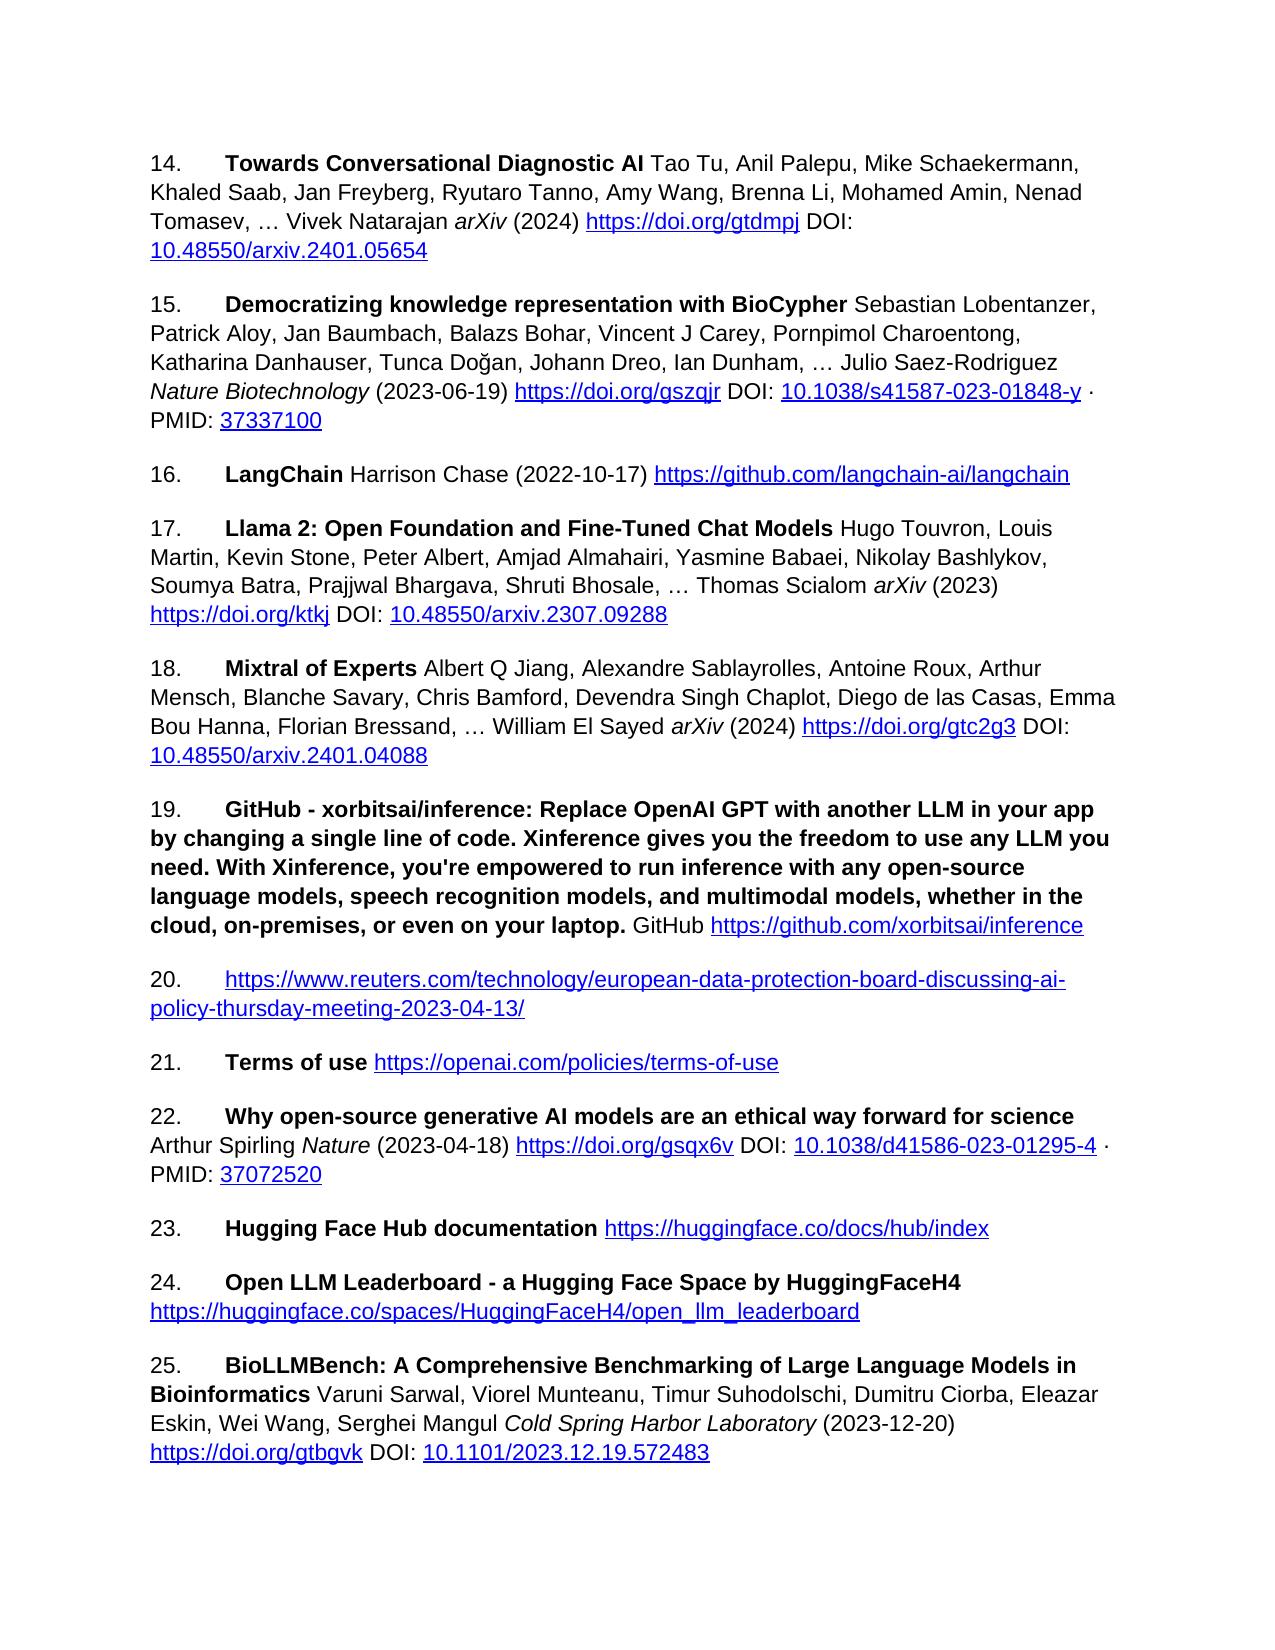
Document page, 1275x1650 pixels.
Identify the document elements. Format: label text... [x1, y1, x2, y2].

text 19. GitHub - xorbitsai/inference: Replace OpenAI GPT with another LLM in your app by changing a single line of code. Xinference gives you the freedom to use any LLM you need. With Xinference, you're empowered to run inference with any open-source language models, speech recognition models, and multimodal models, whether in the cloud, on-premises, or even on your laptop. GitHub https://github.com/xorbitsai/inference [150, 796, 1125, 938]
text 16. LangChain Harrison Chase (2022-10-17) https://github.com/langchain-ai/langchain [150, 461, 1125, 487]
text 25. BioLLMBench: A Comprehensive Benchmarking of Large Language Models in Bioinformatics Varuni Sarwal, Viorel Munteanu, Timur Suhodolschi, Dumitru Ciorba, Eleazar Eskin, Wei Wang, Serghei Mangul Cold Spring Harbor Laboratory (2023-12-20) https://doi.org/gtbgvk DOI: 10.1101/2023.12.19.572483 [150, 1352, 1125, 1465]
text 15. Democratizing knowledge representation with BioCypher Sebastian Lobentanzer, Patrick Aloy, Jan Baumbach, Balazs Bohar, Vincent J Carey, Pornpimol Charoentong, Katharina Danhauser, Tunca Doğan, Johann Dreo, Ian Dunham, … Julio Saez-Rodriguez Nature Biotechnology (2023-06-19) https://doi.org/gszqjr DOI: 10.1038/s41587-023-01848-y · PMID: 37337100 [150, 291, 1125, 433]
text 22. Why open-source generative AI models are an ethical way forward for science Arthur Spirling Nature (2023-04-18) https://doi.org/gsqx6v DOI: 10.1038/d41586-023-01295-4 · PMID: 37072520 [150, 1103, 1125, 1187]
text 21. Terms of use https://openai.com/policies/terms-of-use [150, 1049, 1125, 1075]
text 18. Mixtral of Experts Albert Q Jiang, Alexandre Sablayrolles, Antoine Roux, Arthur Mensch, Blanche Savary, Chris Bamford, Devendra Singh Chaplot, Diego de las Casas, Emma Bou Hanna, Florian Bressand, … William El Sayed arXiv (2024) https://doi.org/gtc2g3 DOI: 10.48550/arxiv.2401.04088 [150, 655, 1125, 769]
text 20. https://www.reuters.com/technology/european-data-protection-board-discussing-ai-policy-thursday-meeting-2023-04-13/ [150, 966, 1125, 1021]
text 14. Towards Conversational Diagnostic AI Tao Tu, Anil Palepu, Mike Schaekermann, Khaled Saab, Jan Freyberg, Ryutaro Tanno, Amy Wang, Brenna Li, Mohamed Amin, Nenad Tomasev, … Vivek Natarajan arXiv (2024) https://doi.org/gtdmpj DOI: 10.48550/arxiv.2401.05654 [150, 150, 1125, 263]
text 23. Hugging Face Hub documentation https://huggingface.co/docs/hub/index [150, 1215, 1125, 1241]
text 17. Llama 2: Open Foundation and Fine-Tuned Chat Models Hugo Touvron, Louis Martin, Kevin Stone, Peter Albert, Amjad Almahairi, Yasmine Babaei, Nikolay Bashlykov, Soumya Batra, Prajjwal Bhargava, Shruti Bhosale, … Thomas Scialom arXiv (2023) https://doi.org/ktkj DOI: 10.48550/arxiv.2307.09288 [150, 514, 1125, 628]
text 24. Open LLM Leaderboard - a Hugging Face Space by HuggingFaceH4 https://huggingface.co/spaces/HuggingFaceH4/open_llm_leaderboard [150, 1269, 1125, 1324]
